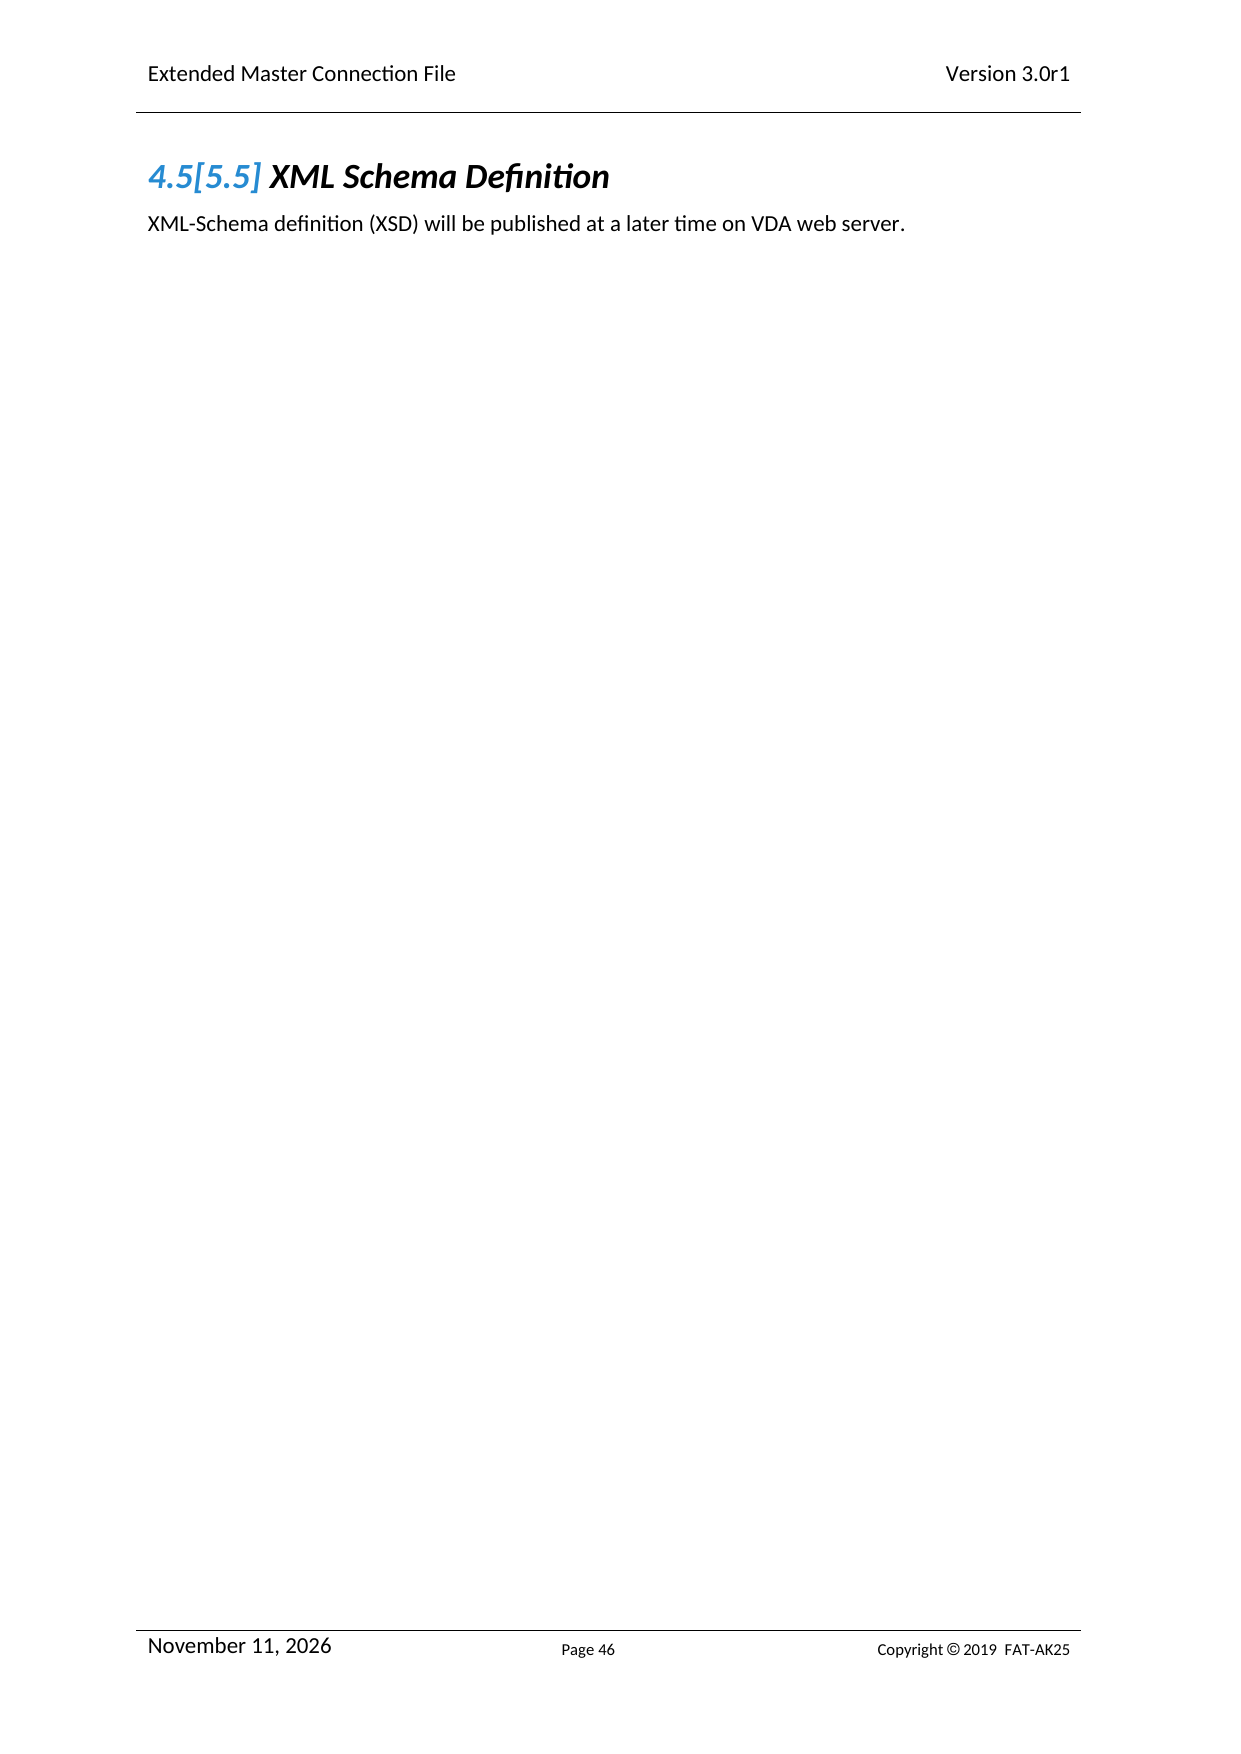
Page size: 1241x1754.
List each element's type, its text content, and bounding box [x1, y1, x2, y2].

subtitle XML Schema Definition [148, 154, 1092, 197]
text XML-Schema definition (XSD) will be published at a later time on VDA web server. [148, 209, 1092, 237]
